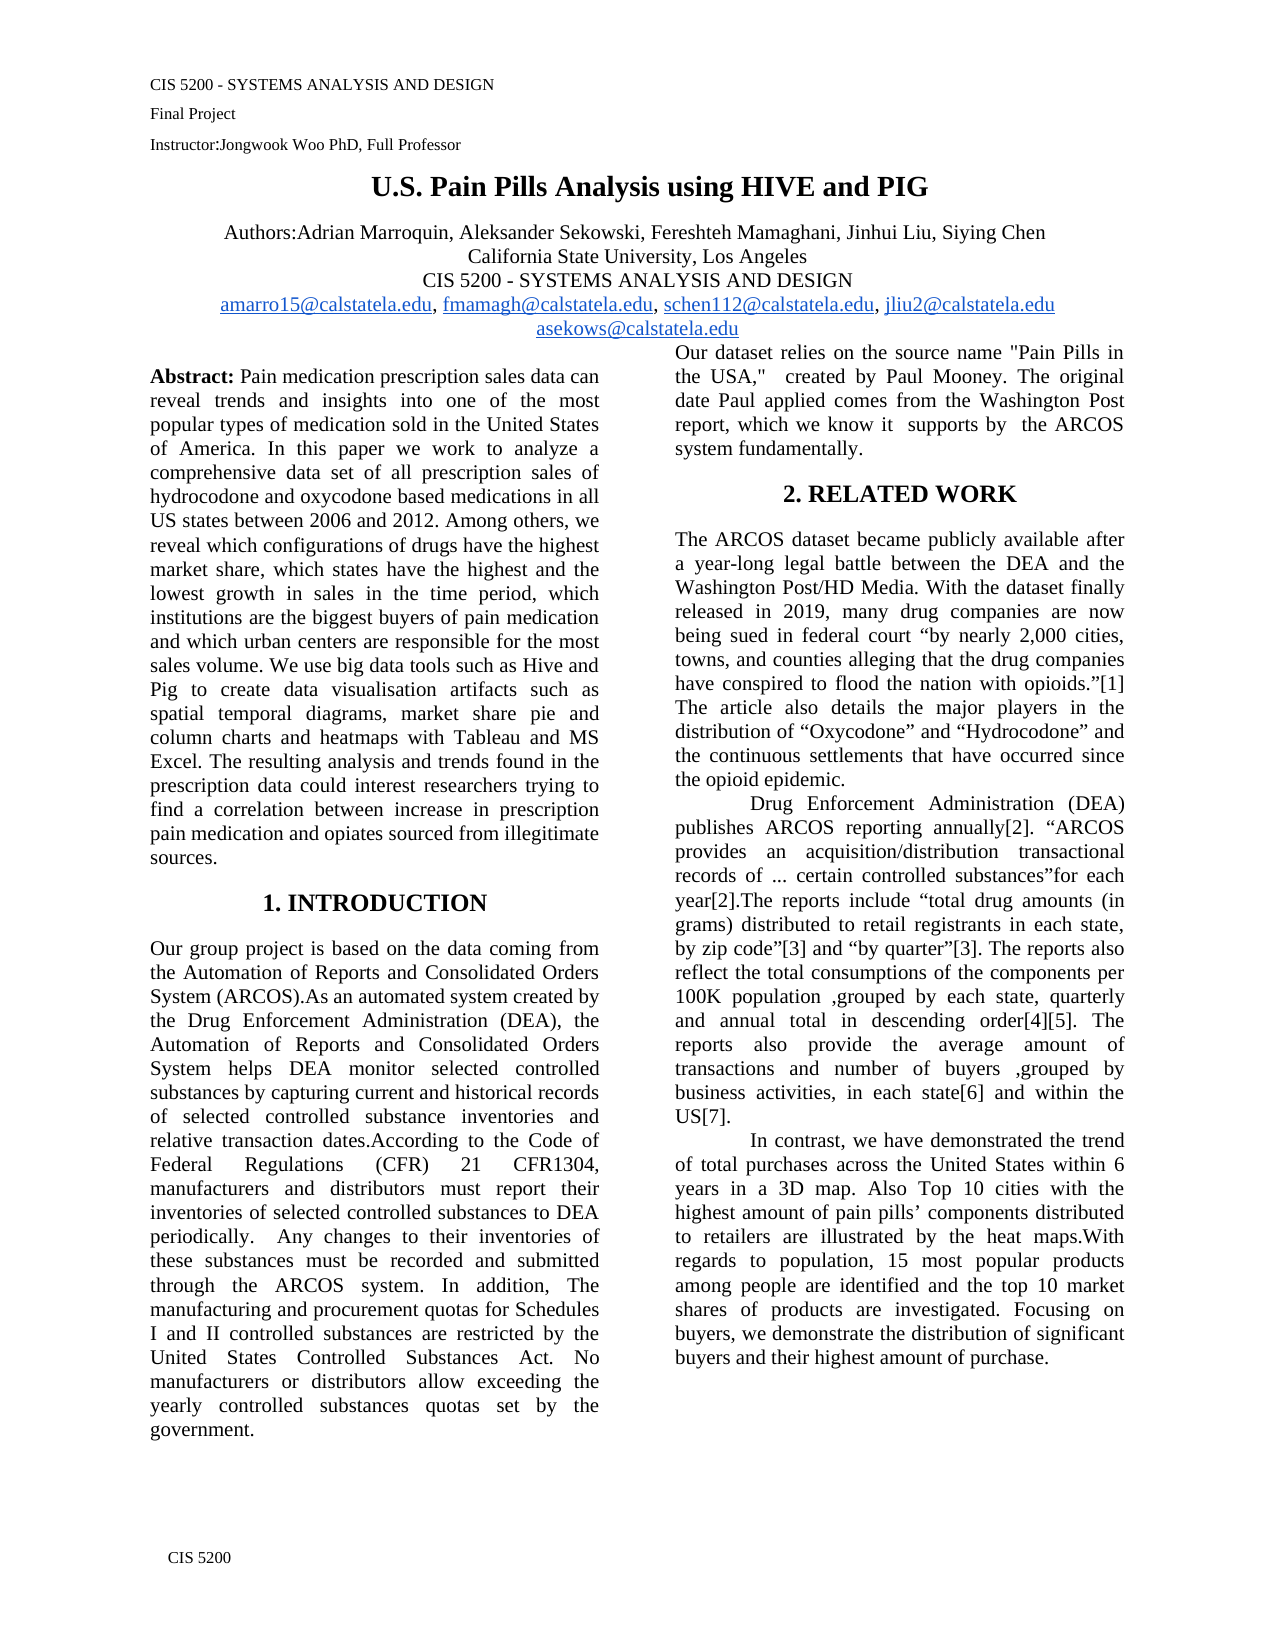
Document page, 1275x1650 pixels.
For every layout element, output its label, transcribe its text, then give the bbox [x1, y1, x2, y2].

text U.S. Pain Pills Analysis using HIVE and PIG [150, 169, 1125, 203]
subtitle 2. RELATED WORK [675, 479, 1125, 508]
text The ARCOS dataset became publicly available after a year-long legal battle between the DEA and the Washington Post/HD Media. With the dataset finally released in 2019, many drug companies are now being sued in federal court “by nearly 2,000 cities, towns, and counties alleging that the drug companies have conspired to flood the nation with opioids.”[1] The article also details the major players in the distribution of “Oxycodone” and “Hydrocodone” and the continuous settlements that have occurred since the opioid epidemic. [675, 527, 1125, 791]
subtitle 1. INTRODUCTION [150, 888, 600, 917]
text In contrast, we have demonstrated the trend of total purchases across the United States within 6 years in a 3D map. Also Top 10 cities with the highest amount of pain pills’ components distributed to retailers are illustrated by the heat maps.With regards to population, 15 most popular products among people are identified and the top 10 market shares of products are investigated. Focusing on buyers, we demonstrate the distribution of significant buyers and their highest amount of purchase. [675, 1128, 1125, 1369]
text Abstract: Pain medication prescription sales data can reveal trends and insights into one of the most popular types of medication sold in the United States of America. In this paper we work to analyze a comprehensive data set of all prescription sales of hydrocodone and oxycodone based medications in all US states between 2006 and 2012. Among others, we reveal which configurations of drugs have the highest market share, which states have the highest and the lowest growth in sales in the time period, which institutions are the biggest buyers of pain medication and which urban centers are responsible for the most sales volume. We use big data tools such as Hive and Pig to create data visualisation artifacts such as spatial temporal diagrams, market share pie and column charts and heatmaps with Tableau and MS Excel. The resulting analysis and trends found in the prescription data could interest researchers trying to find a correlation between increase in prescription pain medication and opiates sourced from illegitimate sources. [150, 364, 600, 869]
text amarro15@calstatela.edu, fmamagh@calstatela.edu, schen112@calstatela.edu, jliu2@calstatela.edu [874, 292, 1125, 316]
text asekows@calstatela.edu [150, 316, 1125, 340]
text amarro15@calstatela.edu, fmamagh@calstatela.edu, schen112@calstatela.edu, jliu2@calstatela.edu [150, 292, 664, 316]
text CIS 5200 - SYSTEMS ANALYSIS AND DESIGN [150, 268, 1125, 292]
text Our dataset relies on the source name "Pain Pills in the USA," created by Paul Mooney. The original date Paul applied comes from the Washington Post report, which we know it supports by the ARCOS system fundamentally. [675, 340, 1125, 460]
text Authors:Adrian Marroquin, Aleksander Sekowski, Fereshteh Mamaghani, Jinhui Liu, Siying Chen California State University, Los Angeles [150, 220, 1125, 268]
text Drug Enforcement Administration (DEA) publishes ARCOS reporting annually[2]. “ARCOS provides an acquisition/distribution transactional records of ... certain controlled substances”for each year[2].The reports include “total drug amounts (in grams) distributed to retail registrants in each state, by zip code”[3] and “by quarter”[3]. The reports also reflect the total consumptions of the components per 100K population ,grouped by each state, quarterly and annual total in descending order[4][5]. The reports also provide the average amount of transactions and number of buyers ,grouped by business activities, in each state[6] and within the US[7]. [675, 791, 1125, 1128]
text Our group project is based on the data coming from the Automation of Reports and Consolidated Orders System (ARCOS).As an automated system created by the Drug Enforcement Administration (DEA), the Automation of Reports and Consolidated Orders System helps DEA monitor selected controlled substances by capturing current and historical records of selected controlled substance inventories and relative transaction dates.According to the Code of Federal Regulations (CFR) 21 CFR1304, manufacturers and distributors must report their inventories of selected controlled substances to DEA periodically. Any changes to their inventories of these substances must be recorded and submitted through the ARCOS system. In addition, The manufacturing and procurement quotas for Schedules I and II controlled substances are restricted by the United States Controlled Substances Act. No manufacturers or distributors allow exceeding the yearly controlled substances quotas set by the government. [150, 936, 600, 1441]
